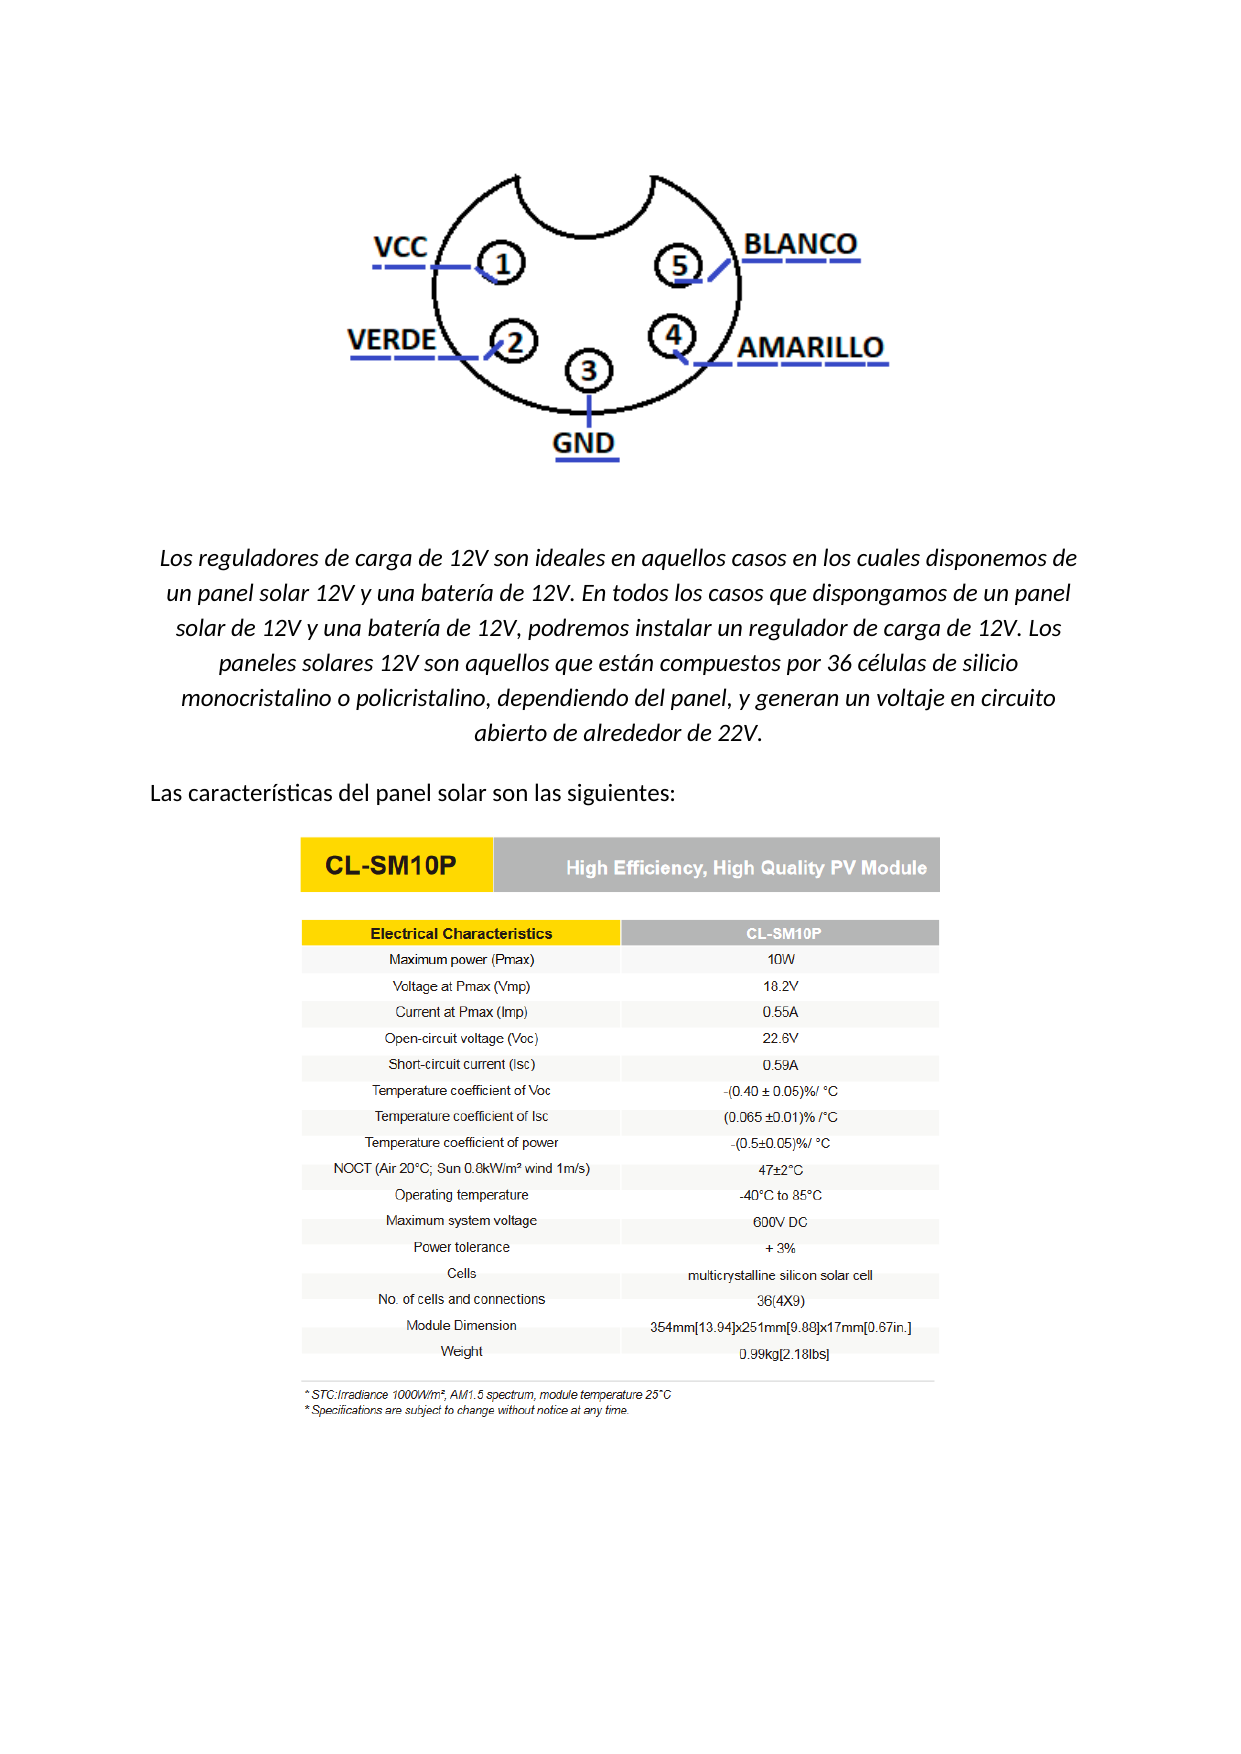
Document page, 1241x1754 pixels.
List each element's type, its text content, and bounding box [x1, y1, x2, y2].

text Los reguladores de carga de 12V son ideales en aquellos casos en los cuales disponemos de un panel solar 12V y una batería de 12V. En todos los casos que dispongamos de un panel solar de 12V y una batería de 12V, podremos instalar un regulador de carga de 12V. Los paneles solares 12V son aquellos que están compuestos por 36 células de silicio monocristalino o policristalino, dependiendo del panel, y generan un voltaje en circuito abierto de alrededor de 22V. [150, 542, 1090, 747]
picture [313, 150, 927, 483]
text Las características del panel solar son las siguientes: [150, 777, 1090, 807]
picture [300, 836, 940, 1424]
